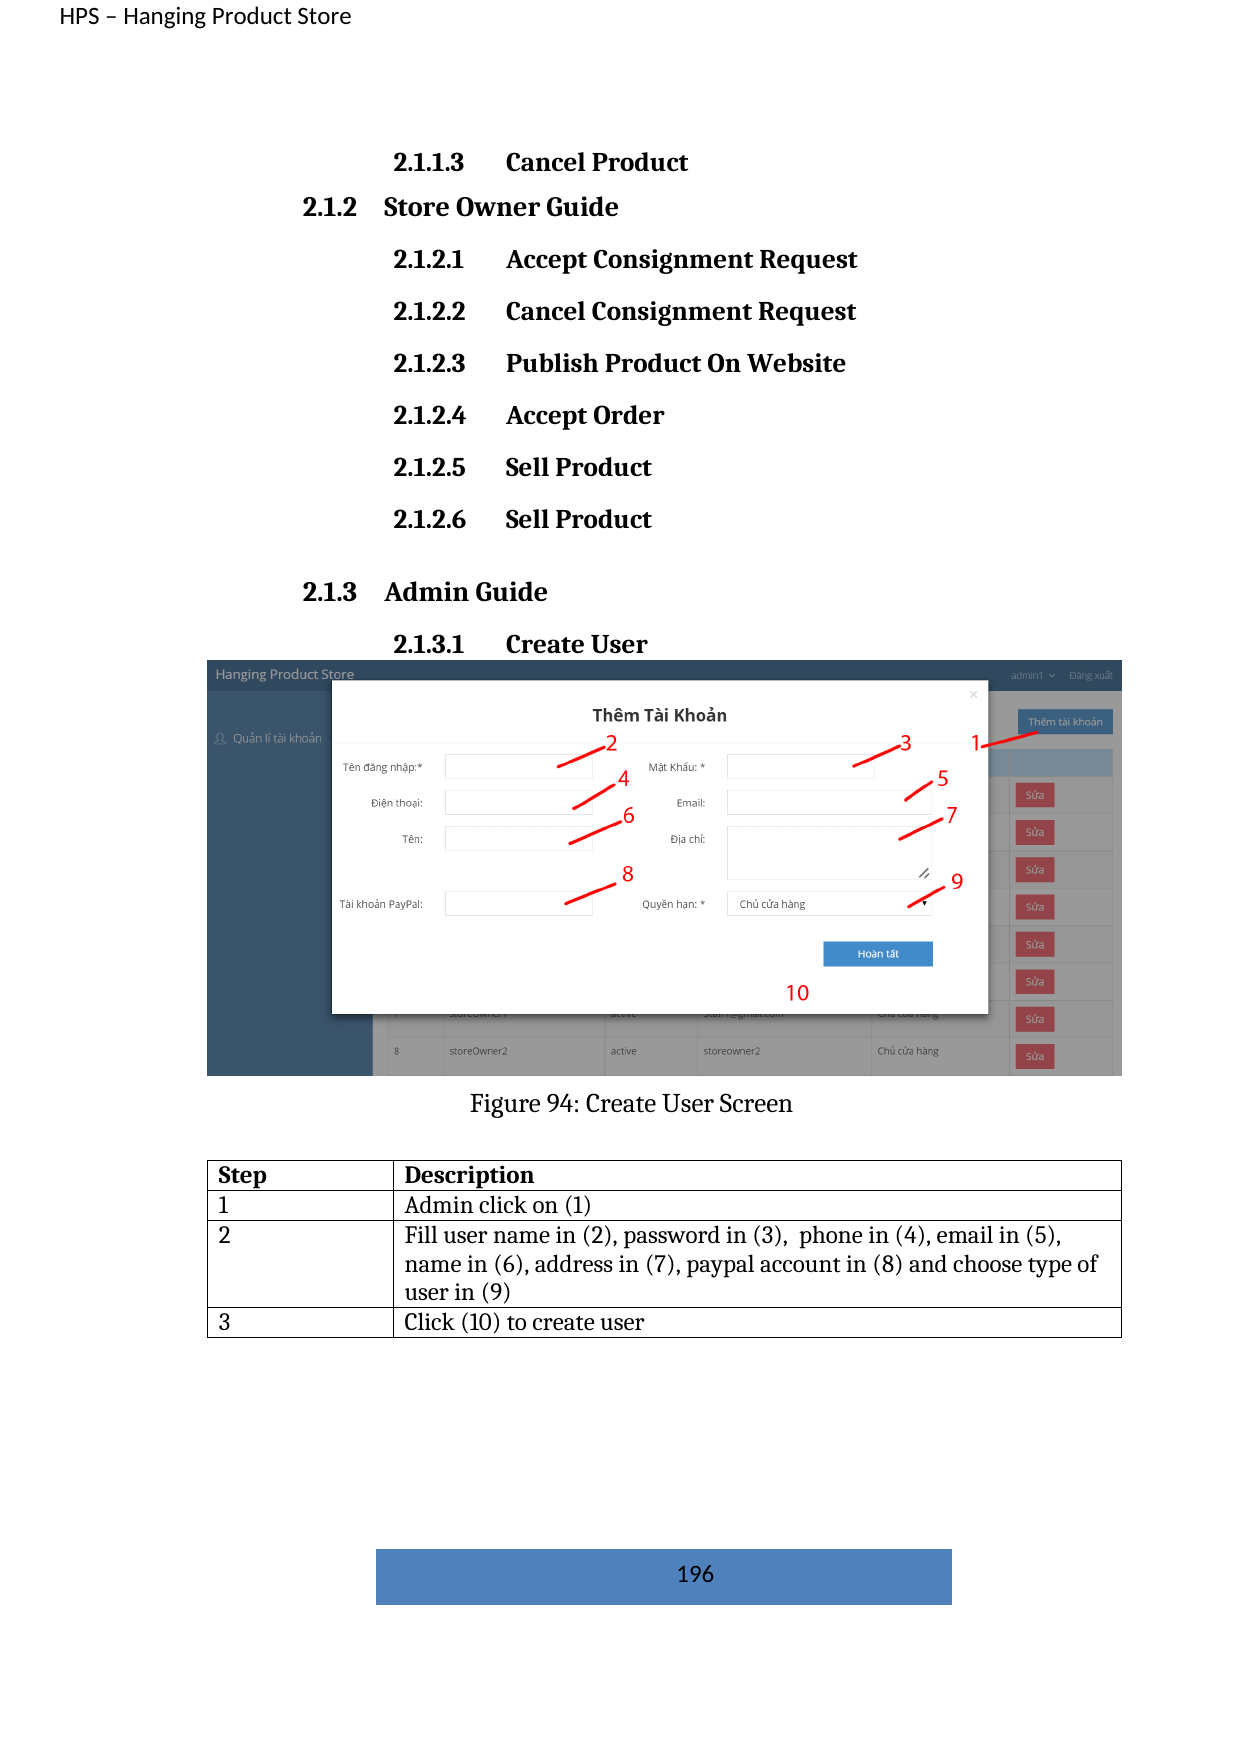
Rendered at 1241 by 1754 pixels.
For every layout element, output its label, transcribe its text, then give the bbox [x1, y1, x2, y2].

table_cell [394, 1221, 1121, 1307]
subtitle Sell Product [393, 504, 1122, 535]
subtitle Sell Product [393, 452, 1122, 483]
subtitle Cancel Consignment Request [393, 296, 1122, 327]
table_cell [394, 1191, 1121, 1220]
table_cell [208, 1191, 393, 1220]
text Figure 94: Create User Screen [428, 1088, 1122, 1119]
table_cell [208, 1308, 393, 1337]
subtitle Admin Guide [303, 576, 1122, 608]
subtitle Cancel Product [393, 147, 1122, 178]
subtitle Create User [393, 629, 1122, 660]
subtitle Accept Order [393, 400, 1122, 431]
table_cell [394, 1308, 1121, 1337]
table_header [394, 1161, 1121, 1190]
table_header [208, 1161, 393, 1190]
subtitle Publish Product On Website [393, 348, 1122, 379]
subtitle Store Owner Guide [303, 191, 1122, 223]
subtitle Accept Consignment Request [393, 244, 1122, 275]
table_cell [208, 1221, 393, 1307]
picture [207, 660, 1122, 1076]
